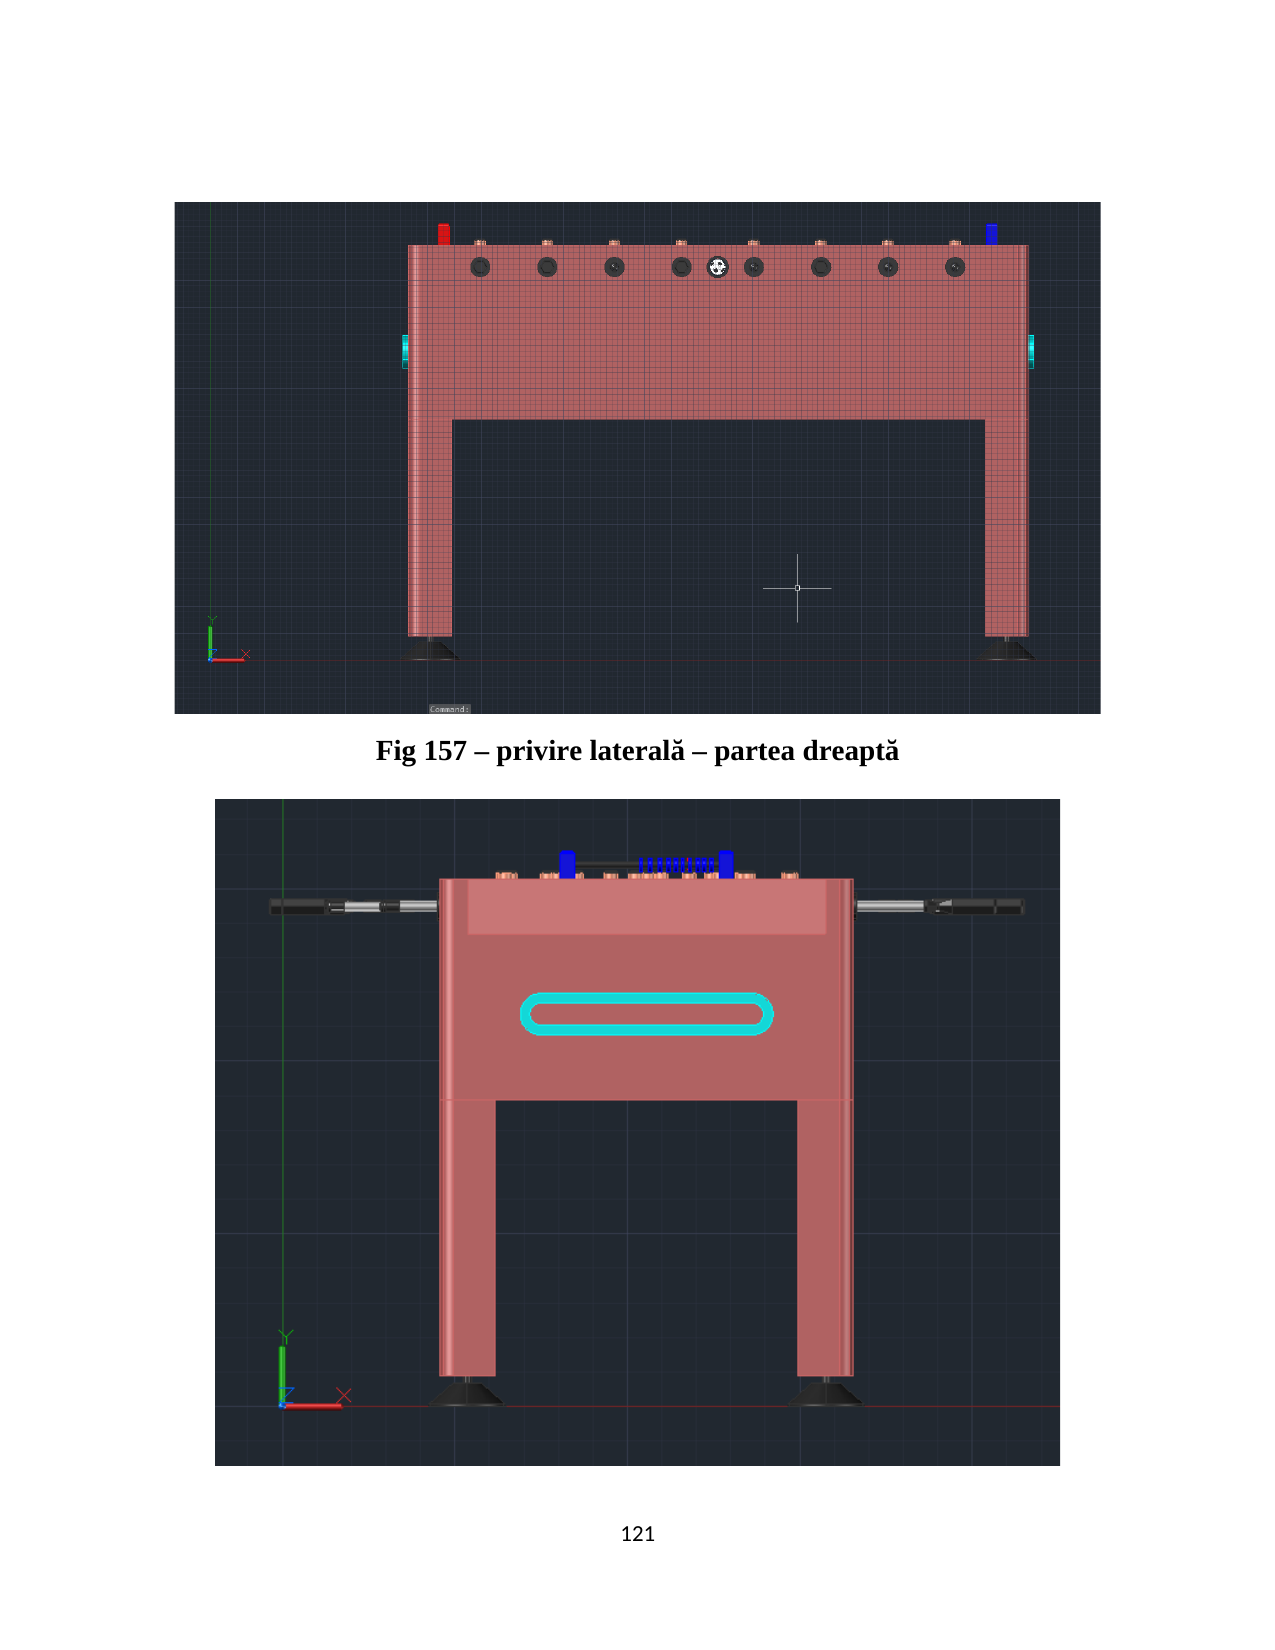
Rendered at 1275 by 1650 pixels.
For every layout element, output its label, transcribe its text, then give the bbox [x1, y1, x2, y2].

picture [174, 202, 1101, 714]
text Fig 157 – privire laterală – partea dreaptă [150, 733, 1125, 766]
picture [215, 799, 1060, 1466]
